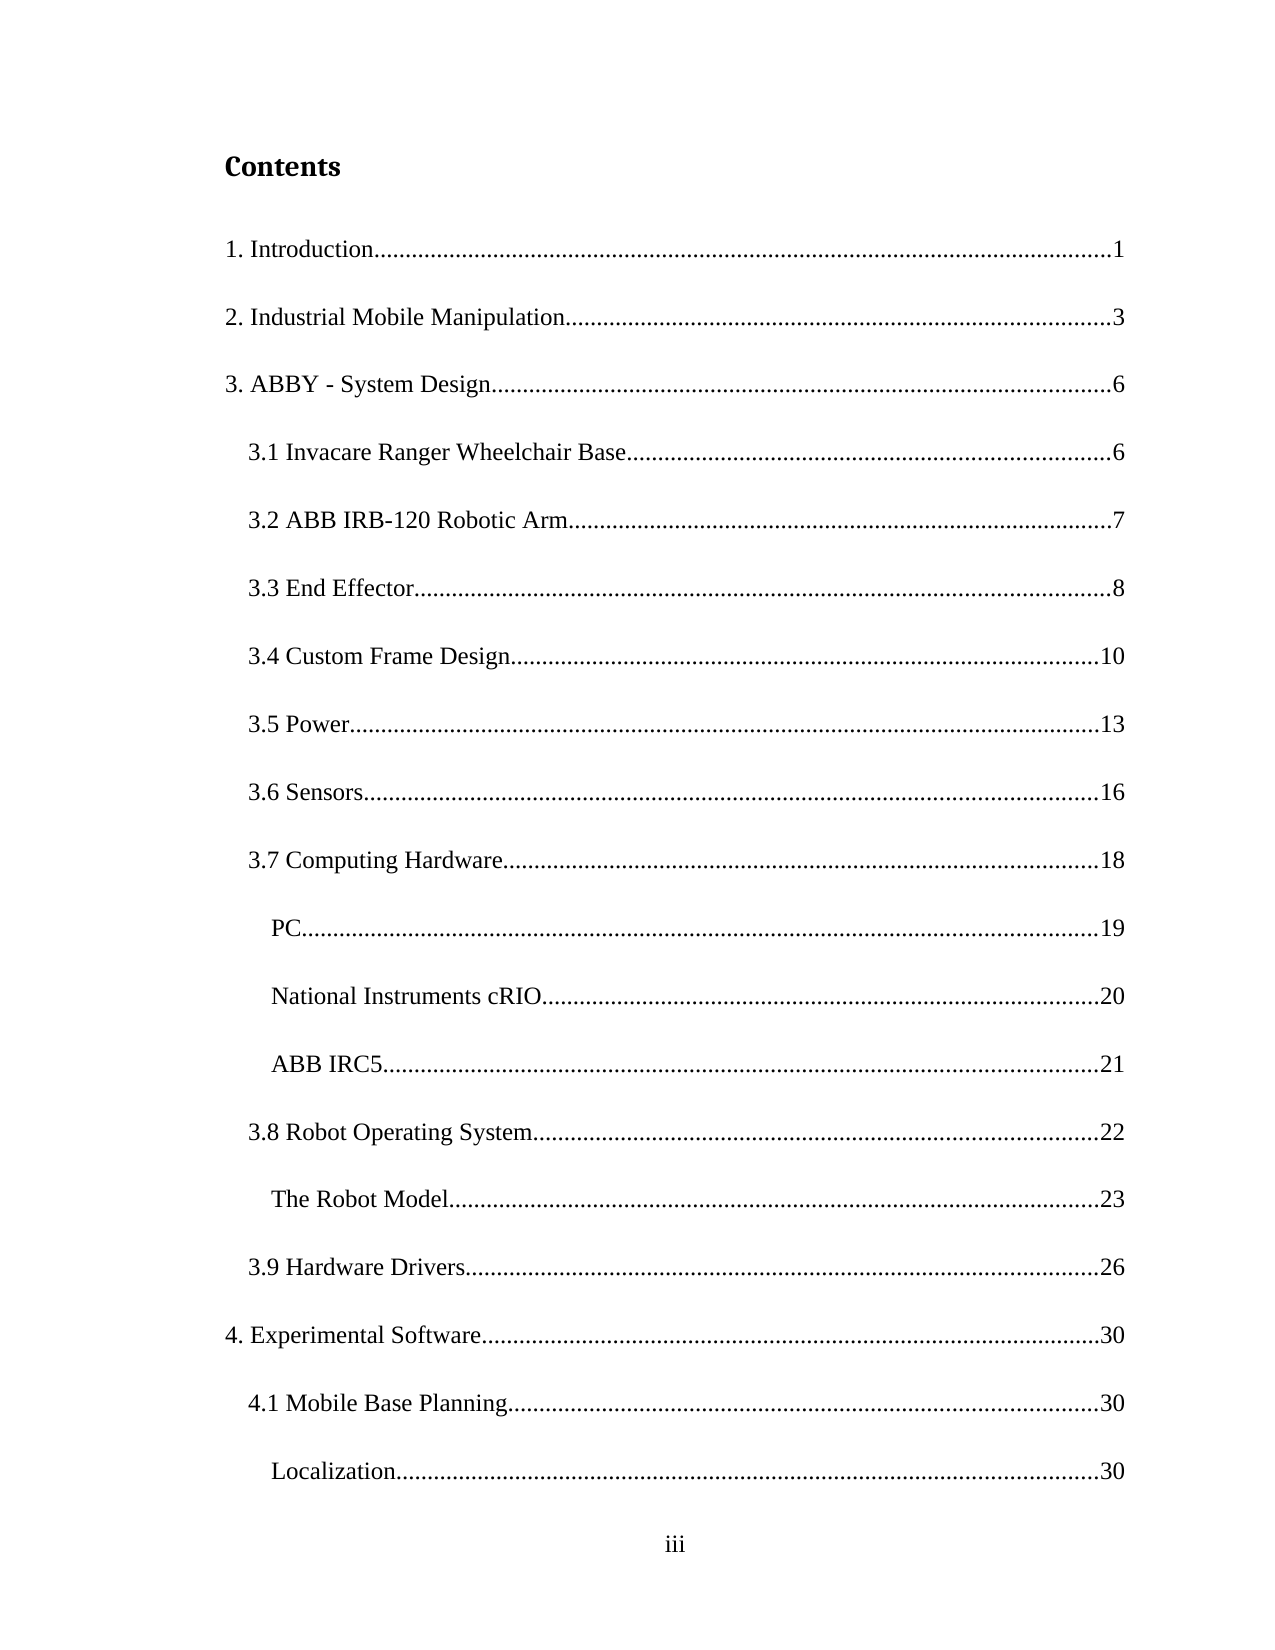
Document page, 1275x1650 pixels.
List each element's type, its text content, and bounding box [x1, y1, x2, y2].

text The Robot Model 23 [271, 1184, 1125, 1213]
text 3.7 Computing Hardware 18 [248, 845, 1125, 874]
text 3.2 ABB IRB-120 Robotic Arm 7 [248, 505, 1125, 534]
text 3.1 Invacare Ranger Wheelchair Base 6 [248, 437, 1125, 466]
text 1. Introduction 1 [225, 234, 1125, 262]
text National Instruments cRIO 20 [271, 981, 1125, 1009]
text ABB IRC5 21 [271, 1049, 1125, 1077]
text 2. Industrial Mobile Manipulation 3 [225, 302, 1125, 330]
subtitle Contents [225, 150, 1125, 183]
text 3.6 Sensors 16 [248, 777, 1125, 806]
text 3.5 Power 13 [248, 709, 1125, 738]
text 3. ABBY - System Design 6 [225, 369, 1125, 398]
text Localization 30 [271, 1456, 1125, 1485]
text 3.3 End Effector 8 [248, 573, 1125, 602]
text 3.9 Hardware Drivers 26 [248, 1252, 1125, 1281]
text 4.1 Mobile Base Planning 30 [248, 1388, 1125, 1417]
text PC 19 [271, 913, 1125, 942]
text 4. Experimental Software 30 [225, 1320, 1125, 1349]
text 3.8 Robot Operating System 22 [248, 1117, 1125, 1145]
text 3.4 Custom Frame Design 10 [248, 641, 1125, 670]
